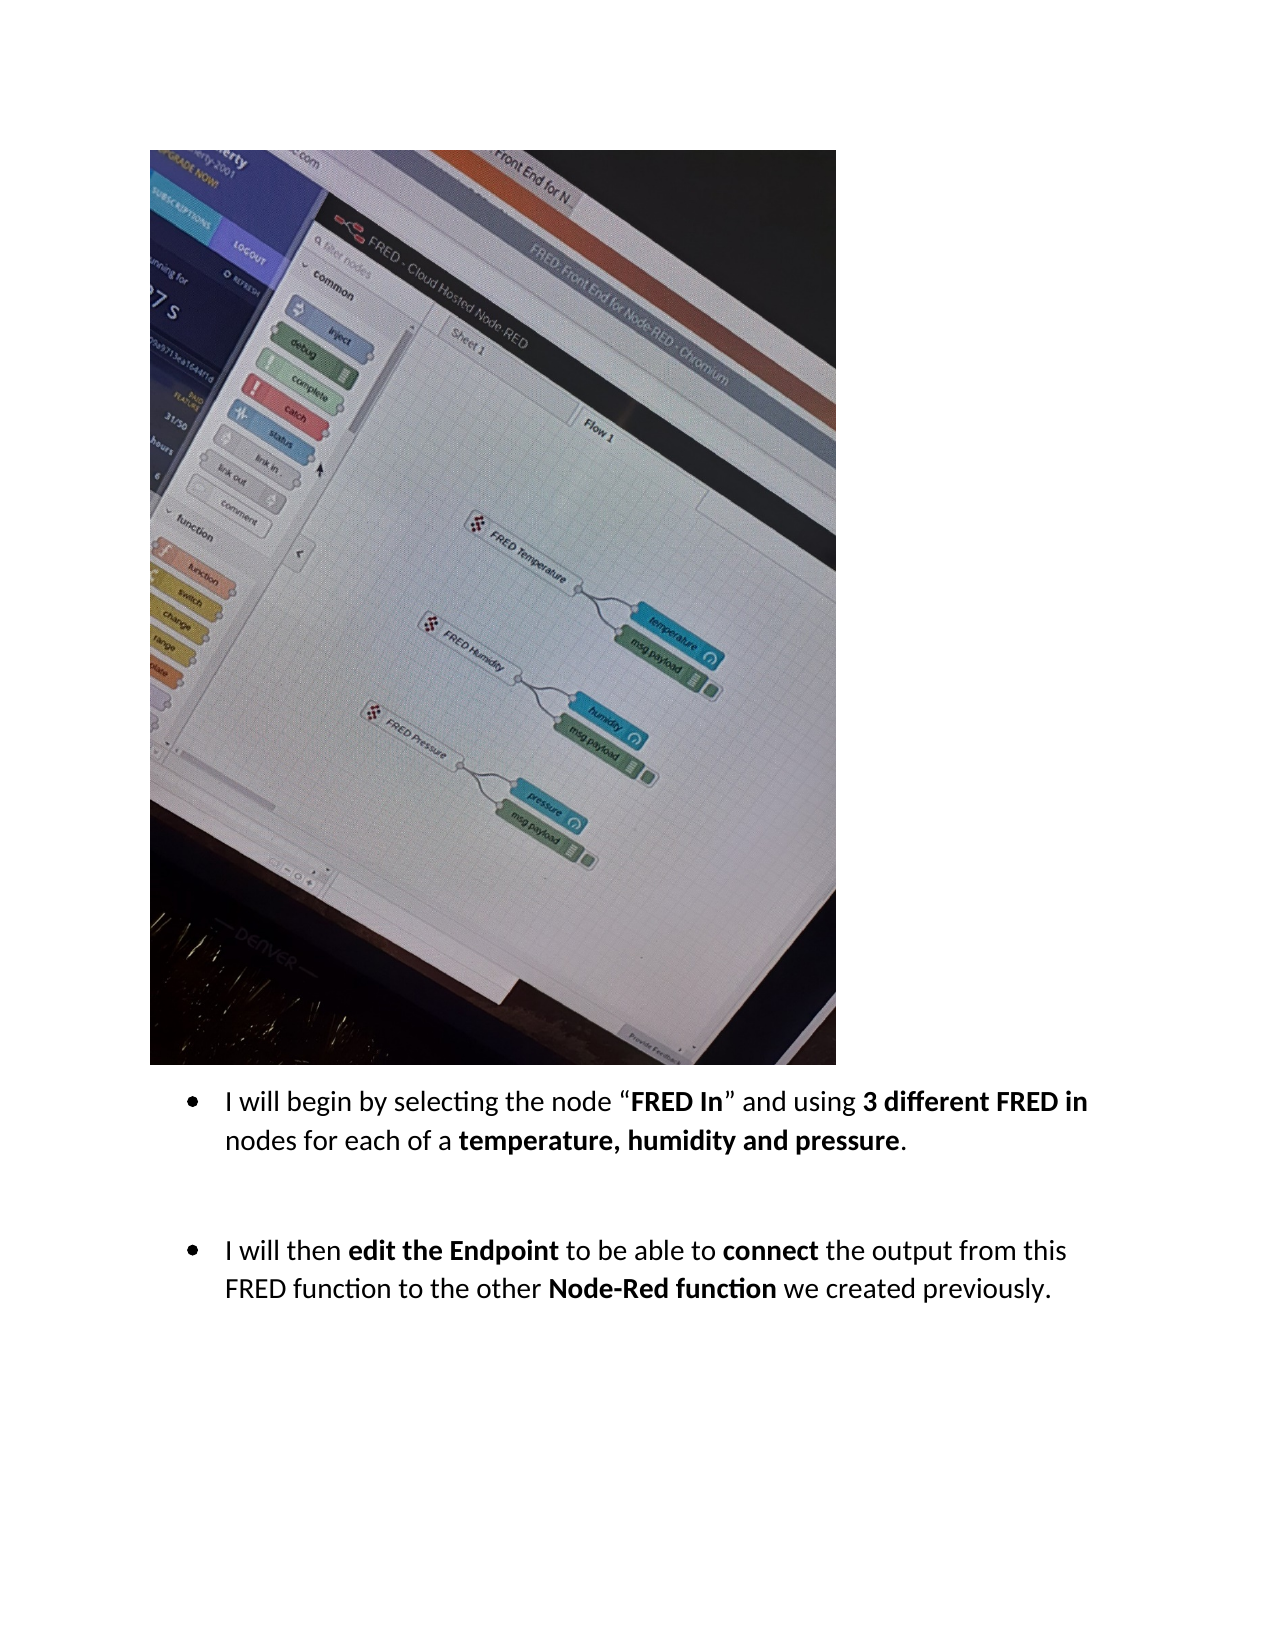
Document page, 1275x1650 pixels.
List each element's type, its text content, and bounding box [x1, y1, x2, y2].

list I will then edit the Endpoint to be able to connect the output from this FRED function to the other Node-Red function we created previously. [187, 1232, 1125, 1306]
picture [150, 150, 836, 1065]
list I will begin by selecting the node “FRED In” and using 3 different FRED in nodes for each of a temperature, humidity and pressure. [187, 1083, 1125, 1157]
